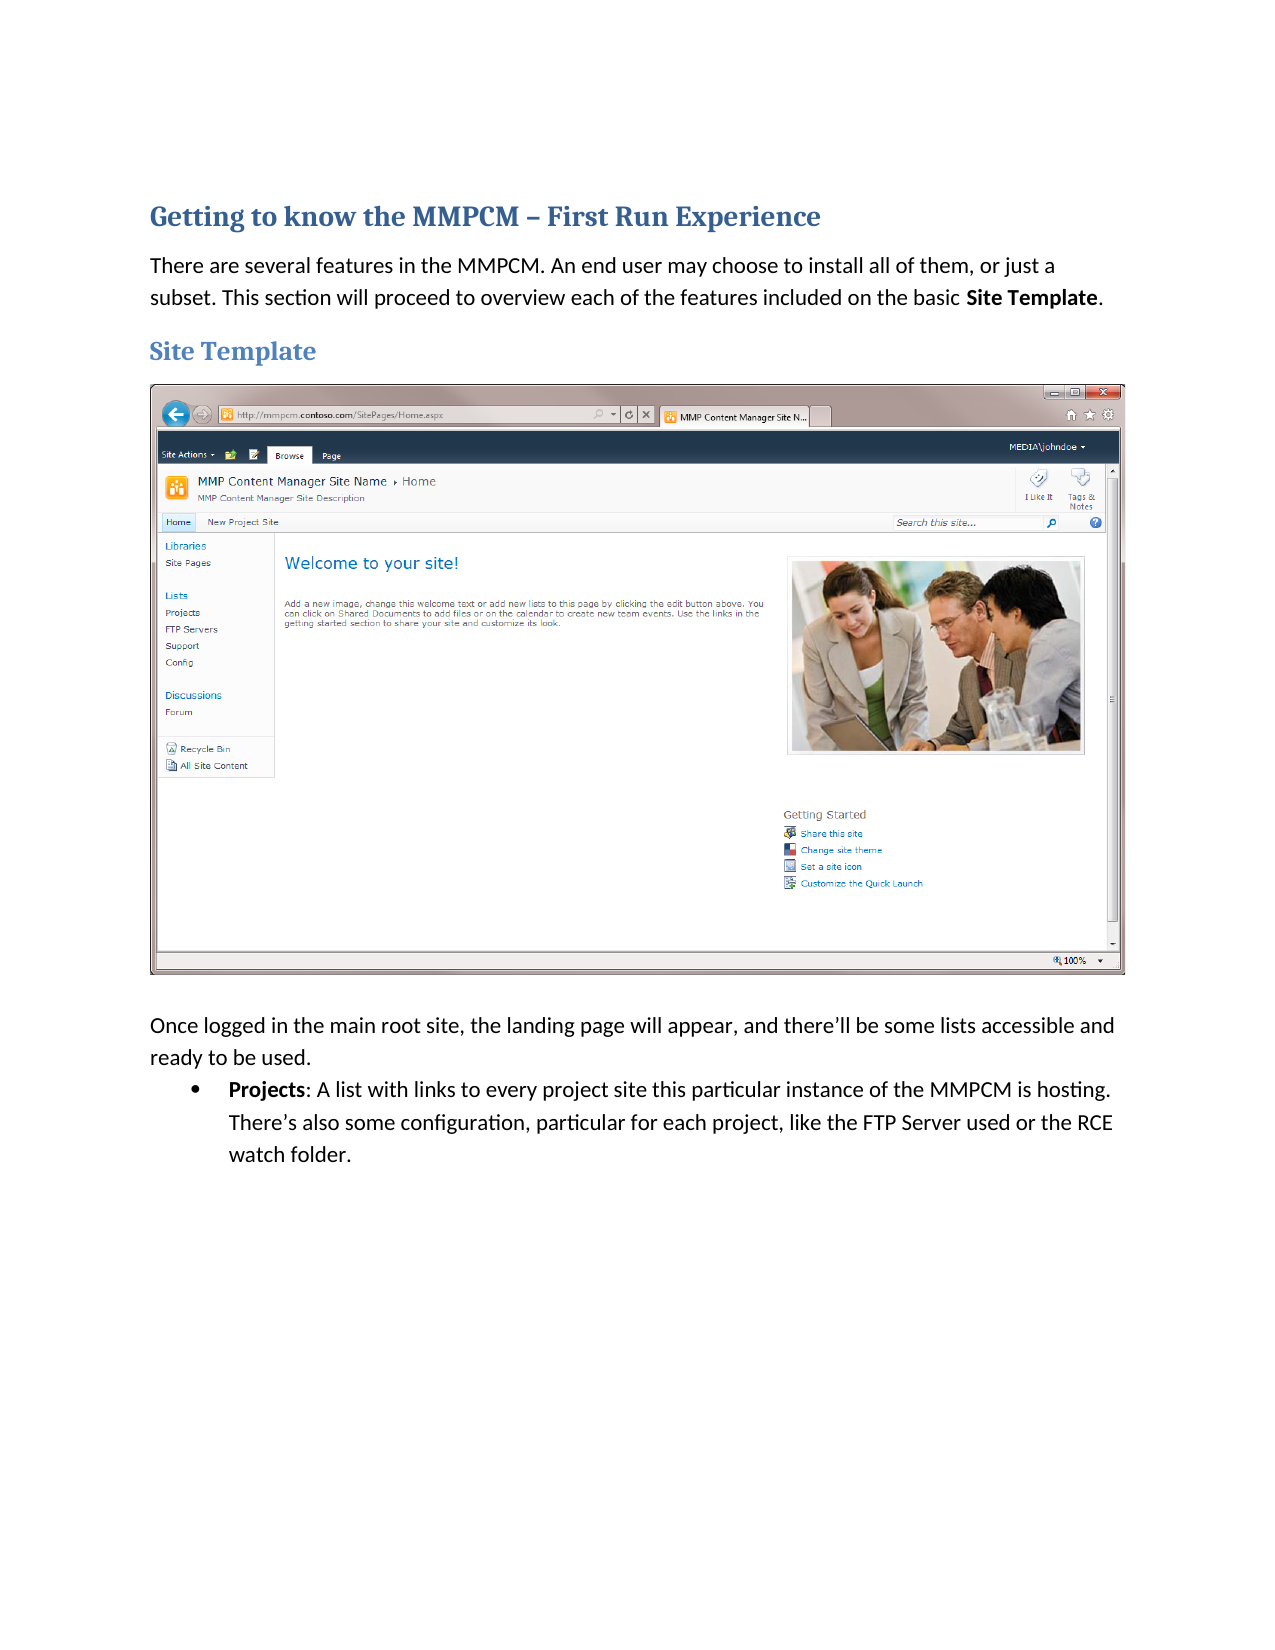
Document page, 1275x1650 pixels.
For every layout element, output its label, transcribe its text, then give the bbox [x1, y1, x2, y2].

text Once logged in the main root site, the landing page will appear, and there’ll be some lists accessible and ready to be used. [150, 1011, 1125, 1071]
picture [150, 384, 1125, 975]
subtitle Getting to know the MMPCM – First Run Experience [150, 200, 1125, 233]
list Projects: A list with links to every project site this particular instance of the MMPCM is hosting. There’s also some configuration, particular for each project, like the FTP Server used or the RCE watch folder. [191, 1076, 1125, 1168]
subtitle Site Template [150, 336, 1125, 367]
text There are several features in the MMPCM. An end user may choose to install all of them, or just a subset. This section will proceed to overview each of the features included on the basic Site Template. [150, 251, 1125, 311]
